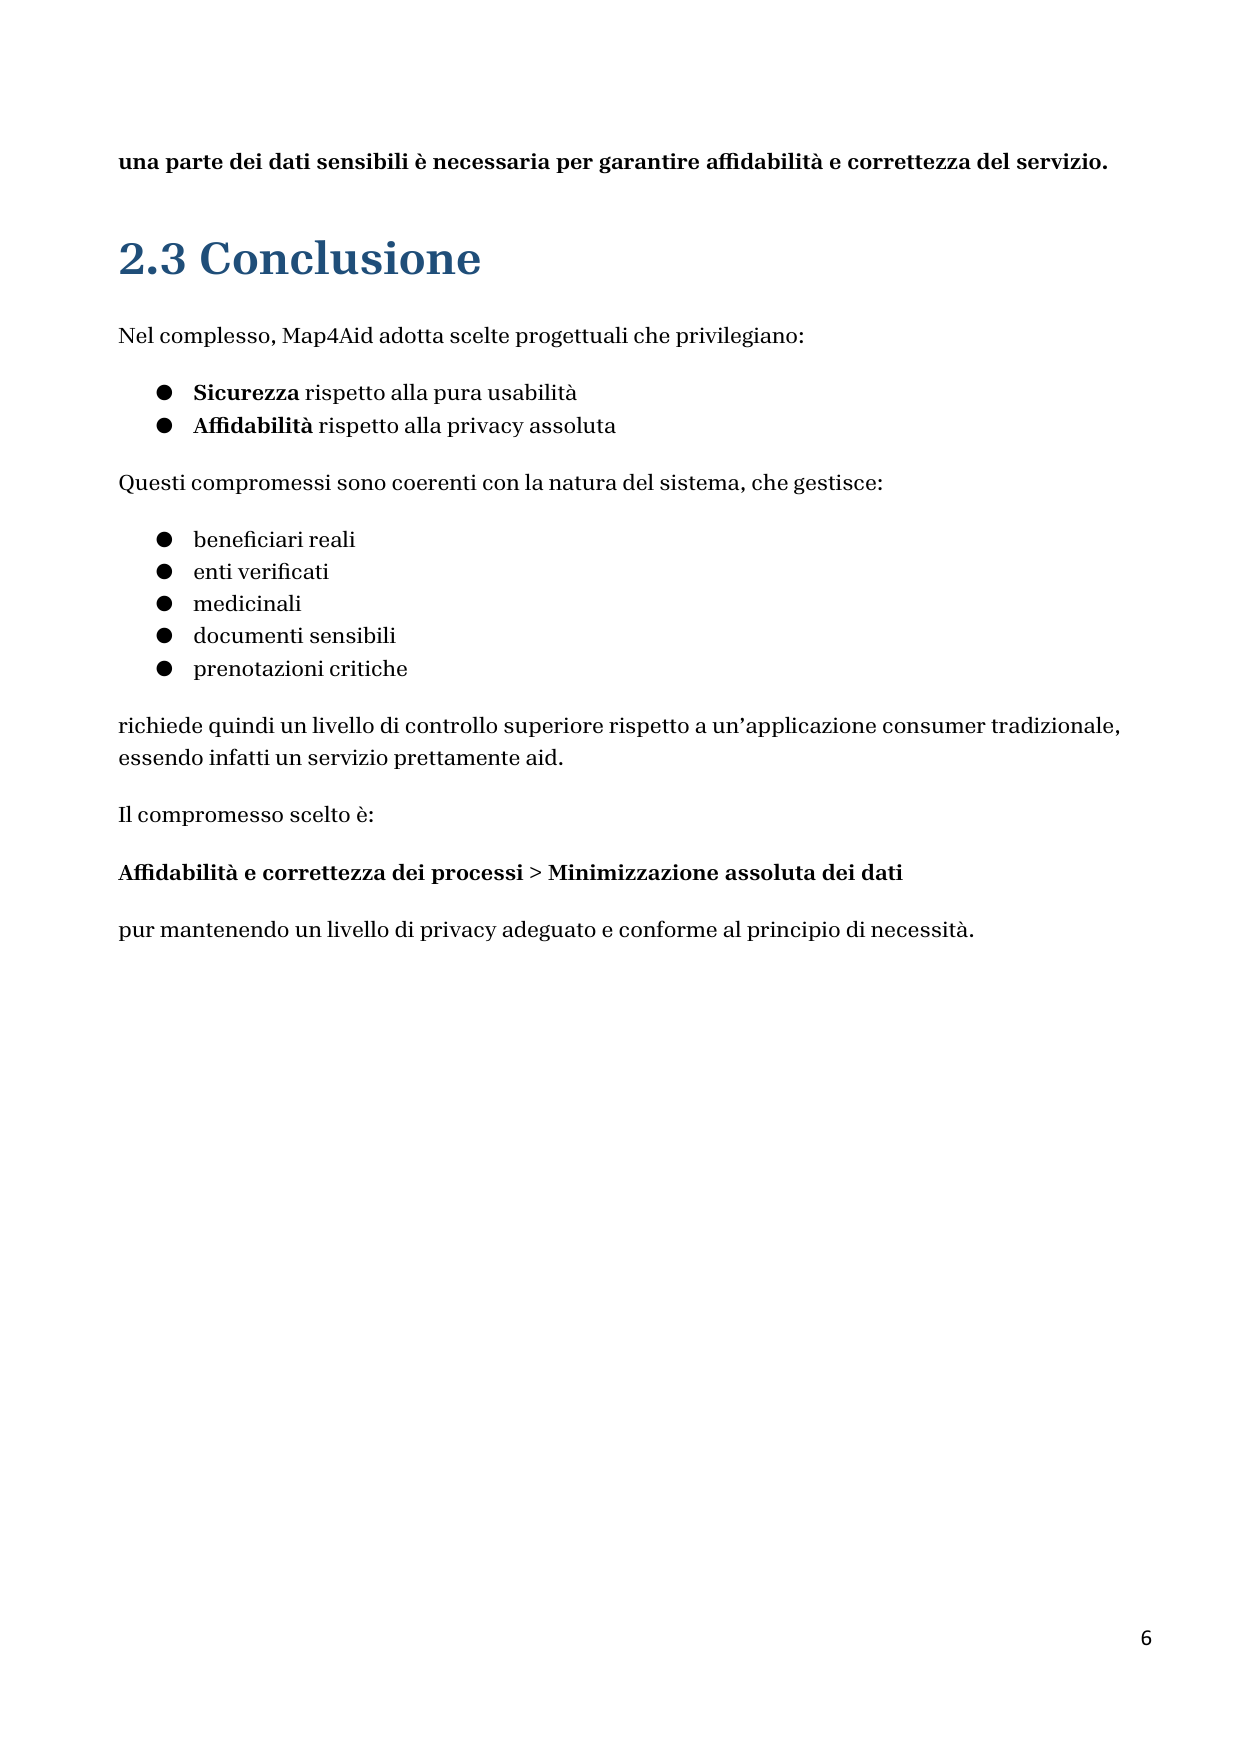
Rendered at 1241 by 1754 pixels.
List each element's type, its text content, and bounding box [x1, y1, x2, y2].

subtitle 2.3 Conclusione [118, 230, 1152, 288]
text Questi compromessi sono coerenti con la natura del sistema, che gestisce: [118, 469, 1152, 497]
list Sicurezza rispetto alla pura usabilità [156, 379, 1152, 407]
list enti verificati [156, 558, 1152, 586]
list beneficiari reali [156, 526, 1152, 554]
text una parte dei dati sensibili è necessaria per garantire affidabilità e correttezza del servizio. [118, 148, 1152, 176]
list medicinali [156, 590, 1152, 618]
text Affidabilità e correttezza dei processi > Minimizzazione assoluta dei dati [118, 858, 1152, 886]
list prenotazioni critiche [156, 654, 1152, 683]
text richiede quindi un livello di controllo superiore rispetto a un’applicazione consumer tradizionale, essendo infatti un servizio prettamente aid. [118, 712, 1152, 772]
list documenti sensibili [156, 622, 1152, 650]
list Affidabilità rispetto alla privacy assoluta [156, 411, 1152, 439]
text pur mantenendo un livello di privacy adeguato e conforme al principio di necessità. [118, 916, 1089, 943]
text Nel complesso, Map4Aid adotta scelte progettuali che privilegiano: [118, 322, 1152, 350]
text Il compromesso scelto è: [118, 801, 1152, 829]
